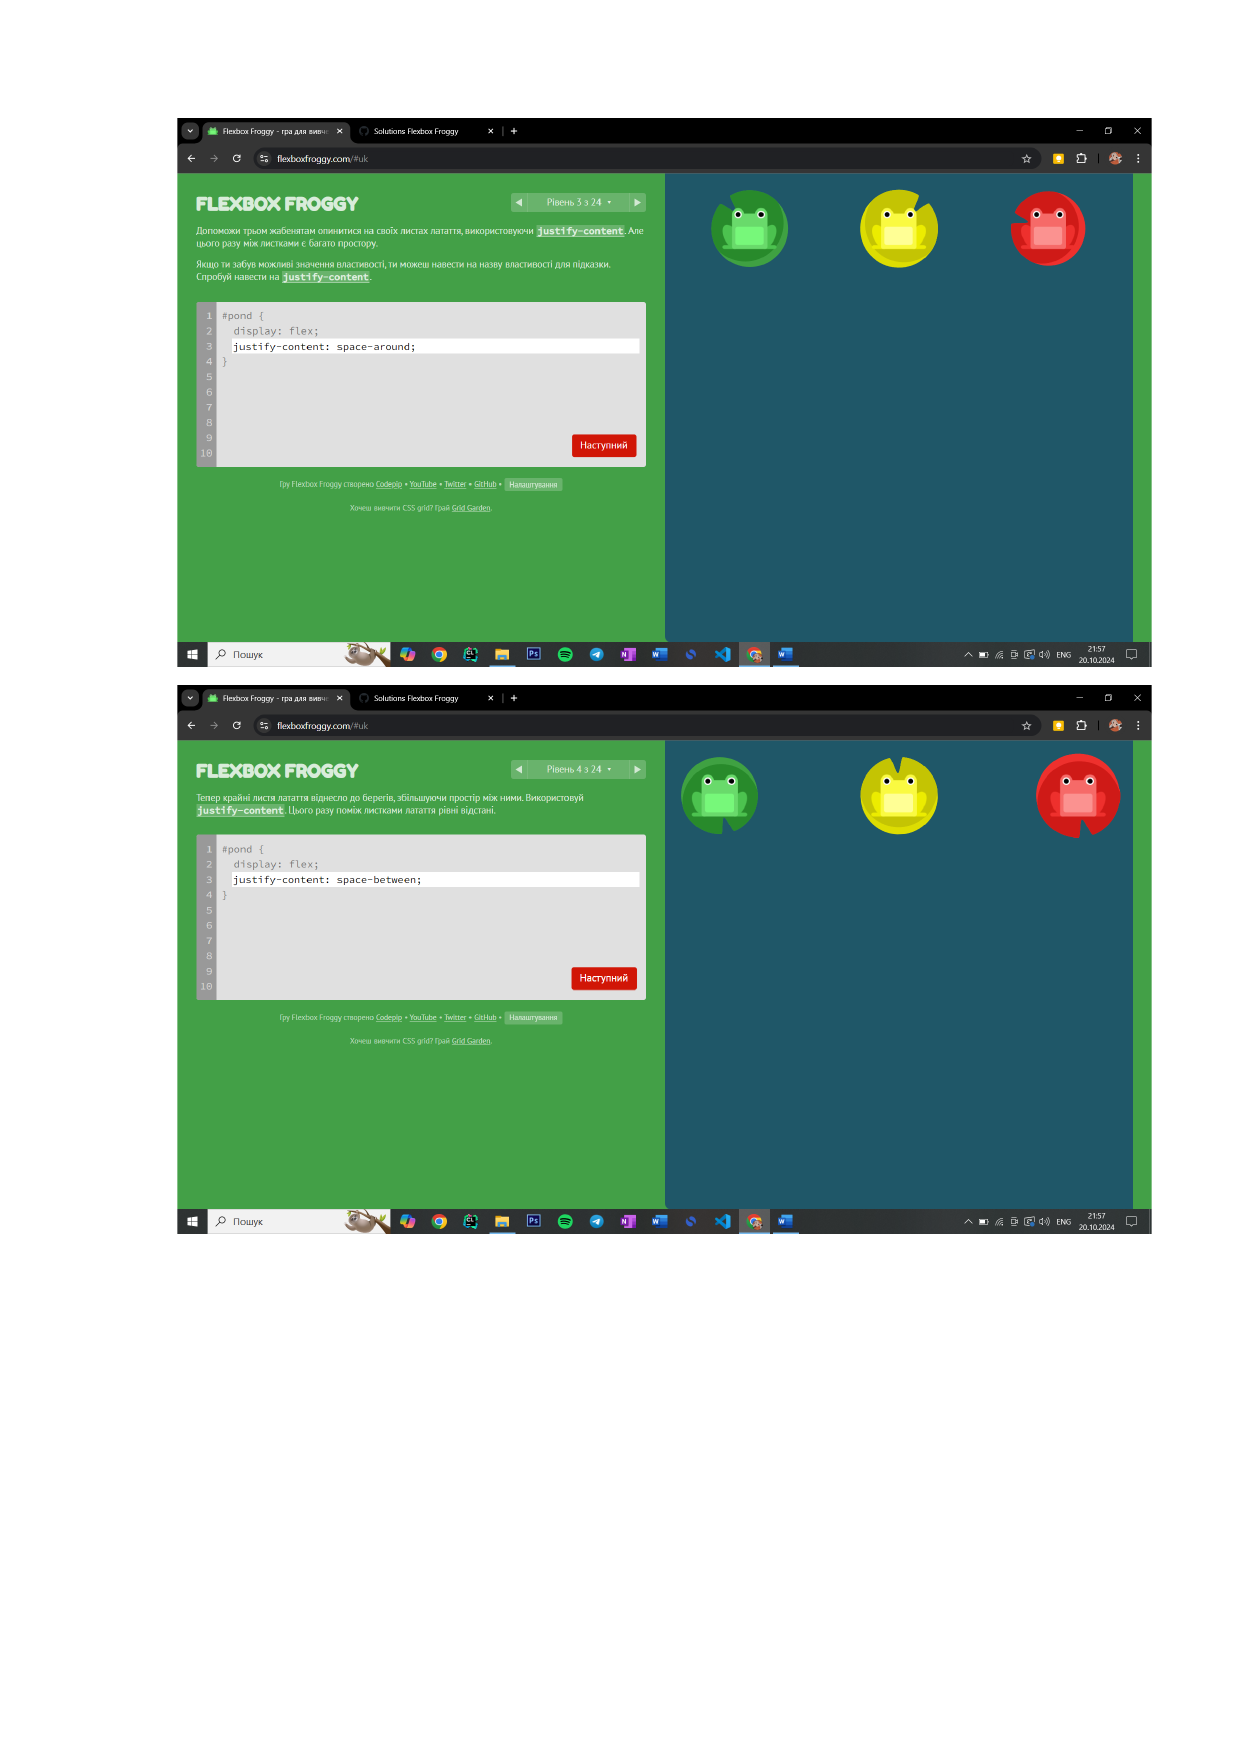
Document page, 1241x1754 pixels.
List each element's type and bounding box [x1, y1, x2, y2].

picture [177, 118, 1152, 667]
picture [177, 685, 1152, 1234]
